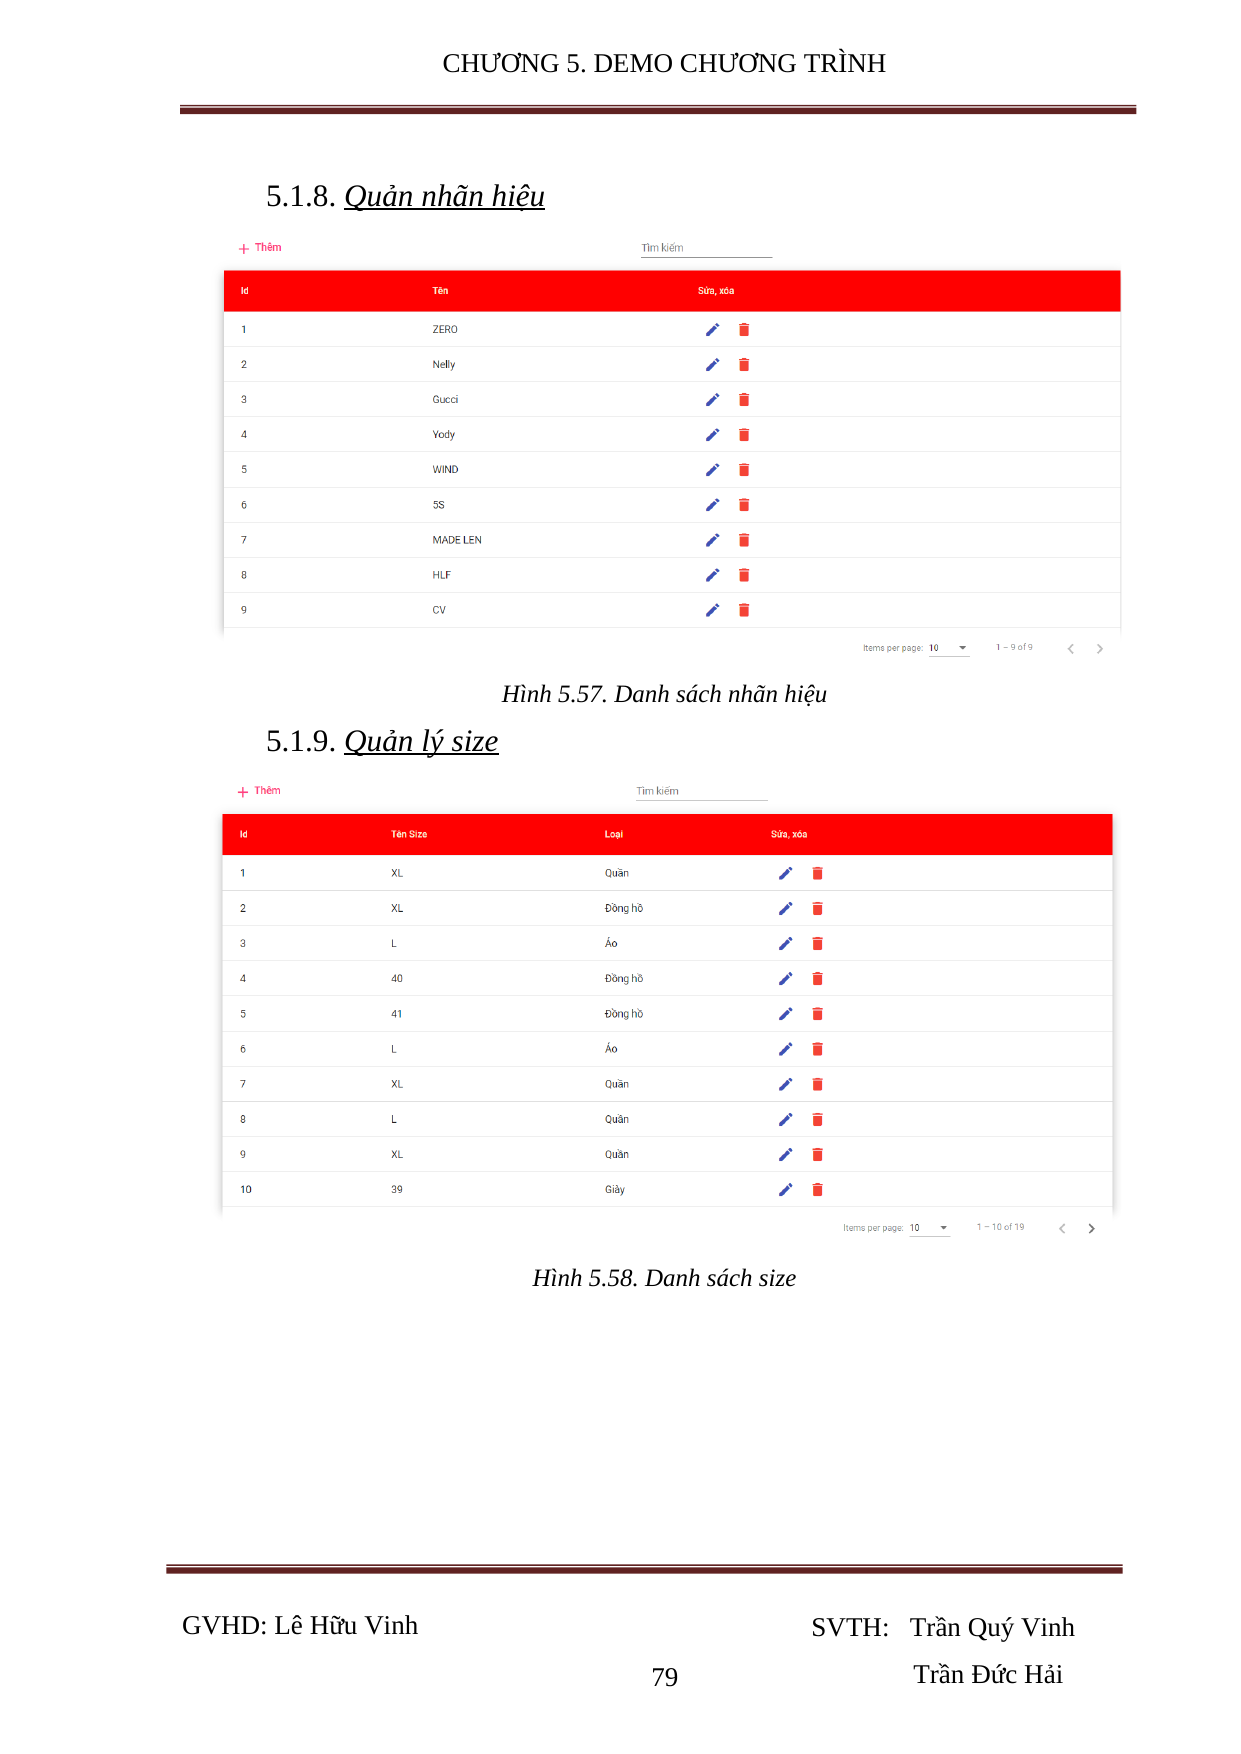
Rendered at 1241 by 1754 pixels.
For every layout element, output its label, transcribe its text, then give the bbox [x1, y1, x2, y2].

picture [206, 775, 1122, 1248]
picture [206, 231, 1122, 664]
subtitle Quản lý size [207, 722, 1122, 758]
subtitle Quản nhãn hiệu [207, 177, 1122, 213]
